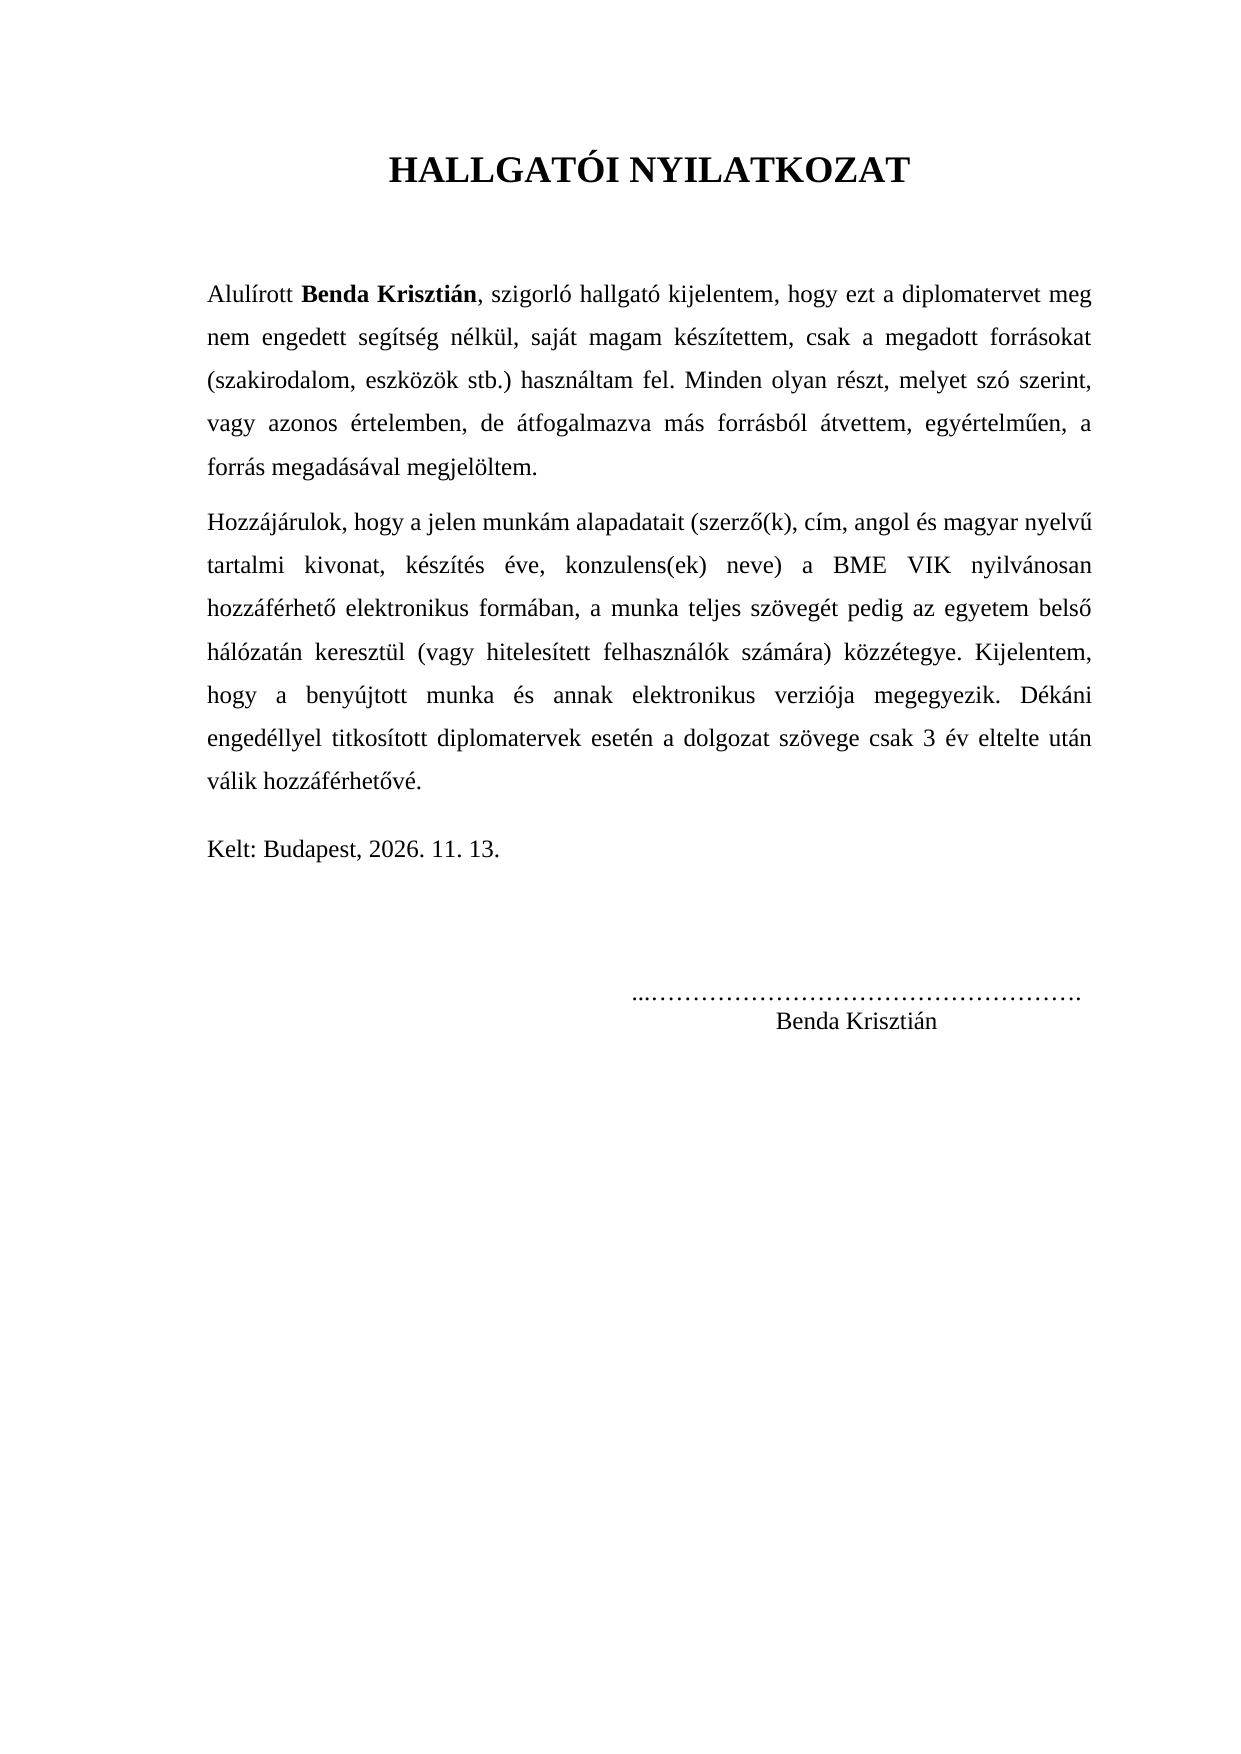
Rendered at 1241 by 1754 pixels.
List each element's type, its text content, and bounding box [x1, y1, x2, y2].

text Benda Krisztián [591, 1006, 1092, 1035]
text Hallgatói nyilatkozat [207, 148, 1092, 191]
text Hozzájárulok, hogy a jelen munkám alapadatait (szerző(k), cím, angol és magyar nyelvű tartalmi kivonat, készítés éve, konzulens(ek) neve) a BME VIK nyilvánosan hozzáférhető elektronikus formában, a munka teljes szövegét pedig az egyetem belső hálózatán keresztül (vagy hitelesített felhasználók számára) közzétegye. Kijelentem, hogy a benyújtott munka és annak elektronikus verziója megegyezik. Dékáni engedéllyel titkosított diplomatervek esetén a dolgozat szövege csak 3 év eltelte után válik hozzáférhetővé. [207, 507, 1092, 795]
text ...……………………………………………. [591, 977, 1092, 1006]
text Kelt: Budapest, 2020. 04. 17. [207, 834, 1092, 863]
text Alulírott Benda Krisztián, szigorló hallgató kijelentem, hogy ezt a diplomatervet meg nem engedett segítség nélkül, saját magam készítettem, csak a megadott forrásokat (szakirodalom, eszközök stb.) használtam fel. Minden olyan részt, melyet szó szerint, vagy azonos értelemben, de átfogalmazva más forrásból átvettem, egyértelműen, a forrás megadásával megjelöltem. [207, 279, 1092, 480]
